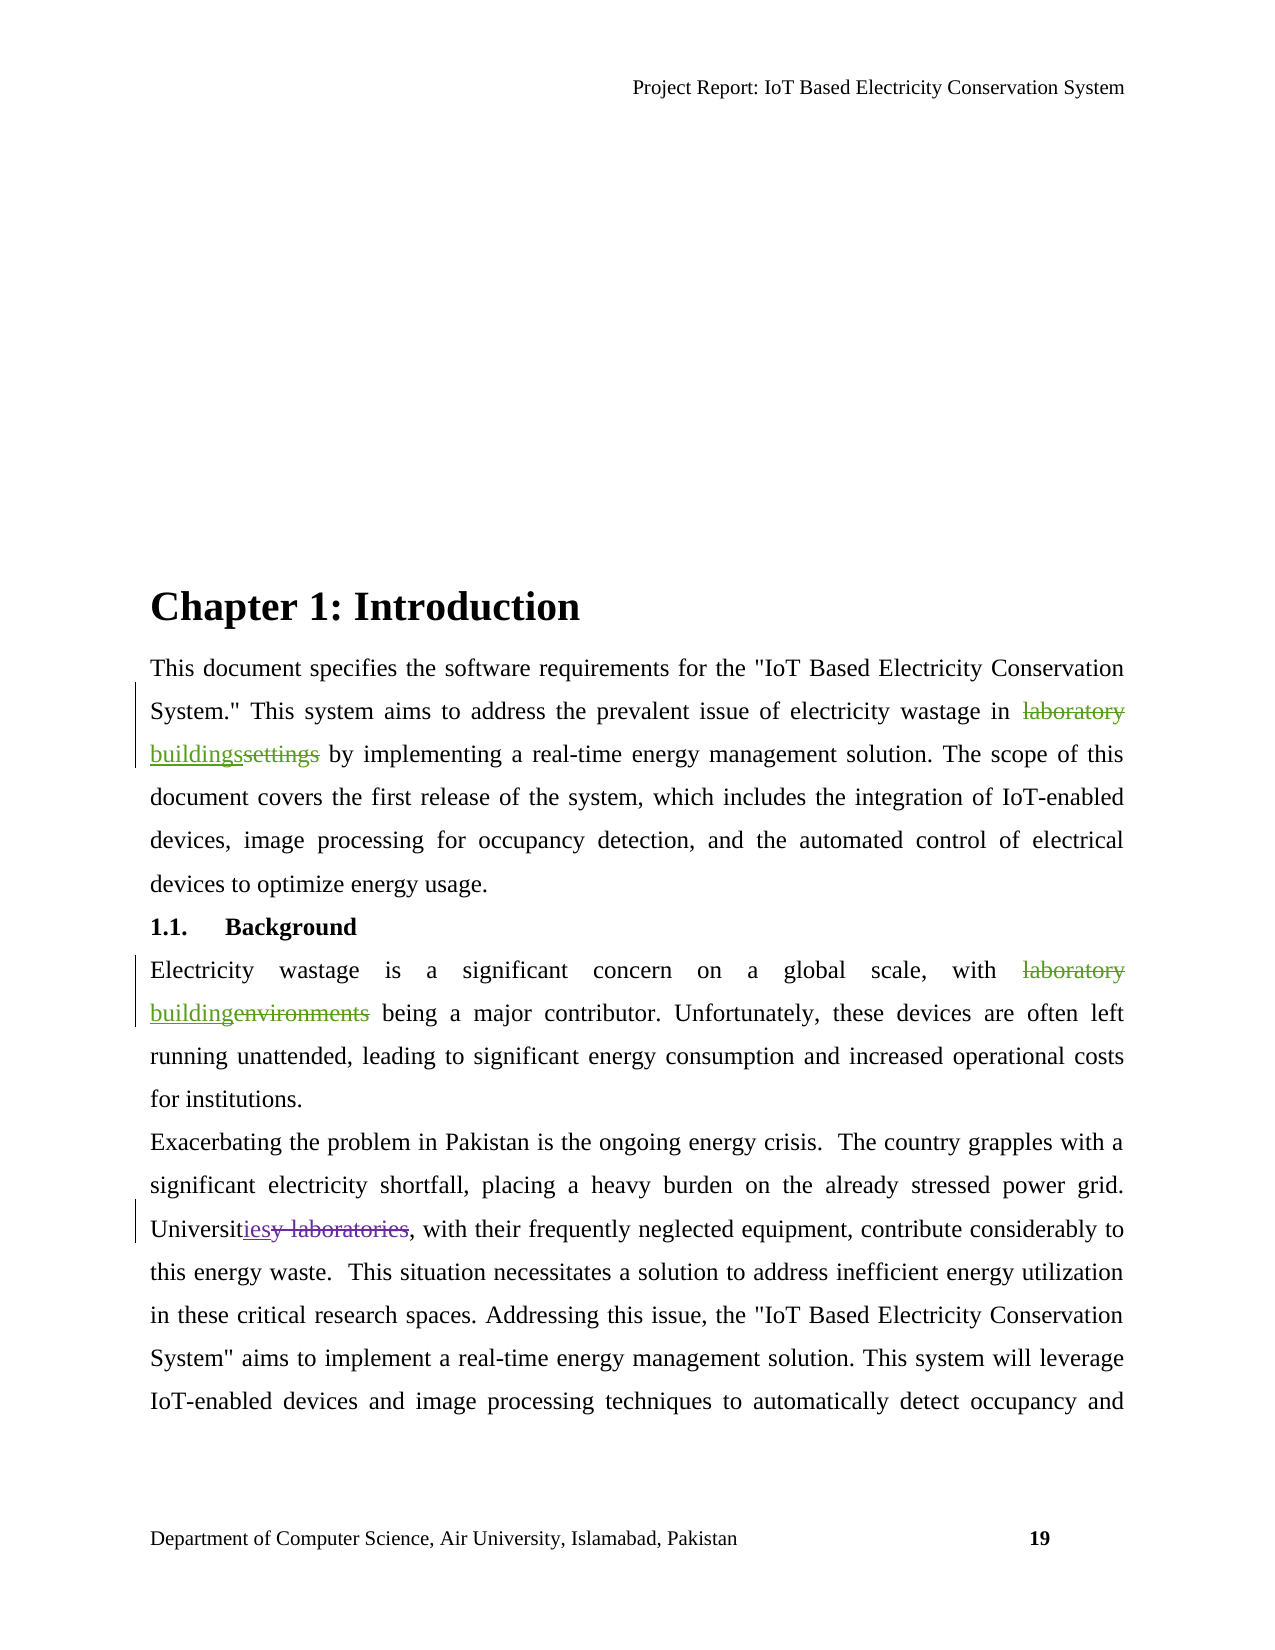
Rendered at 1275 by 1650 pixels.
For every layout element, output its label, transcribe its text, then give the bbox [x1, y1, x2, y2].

text This document specifies the software requirements for the "IoT Based Electricity Conservation System." This system aims to address the prevalent issue of electricity wastage in by implementing a real-time energy management solution. The scope of this document covers the first release of the system, which includes the integration of IoT-enabled devices, image processing for occupancy detection, and the automated control of electrical devices to optimize energy usage. [150, 653, 1125, 897]
text Electricity wastage is a significant concern on a global scale, with being a major contributor. Unfortunately, these devices are often left running unattended, leading to significant energy consumption and increased operational costs for institutions. [150, 955, 1125, 1113]
subtitle Background [150, 912, 1125, 941]
text Chapter 1: Introduction [150, 581, 1125, 629]
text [150, 1127, 1125, 1415]
